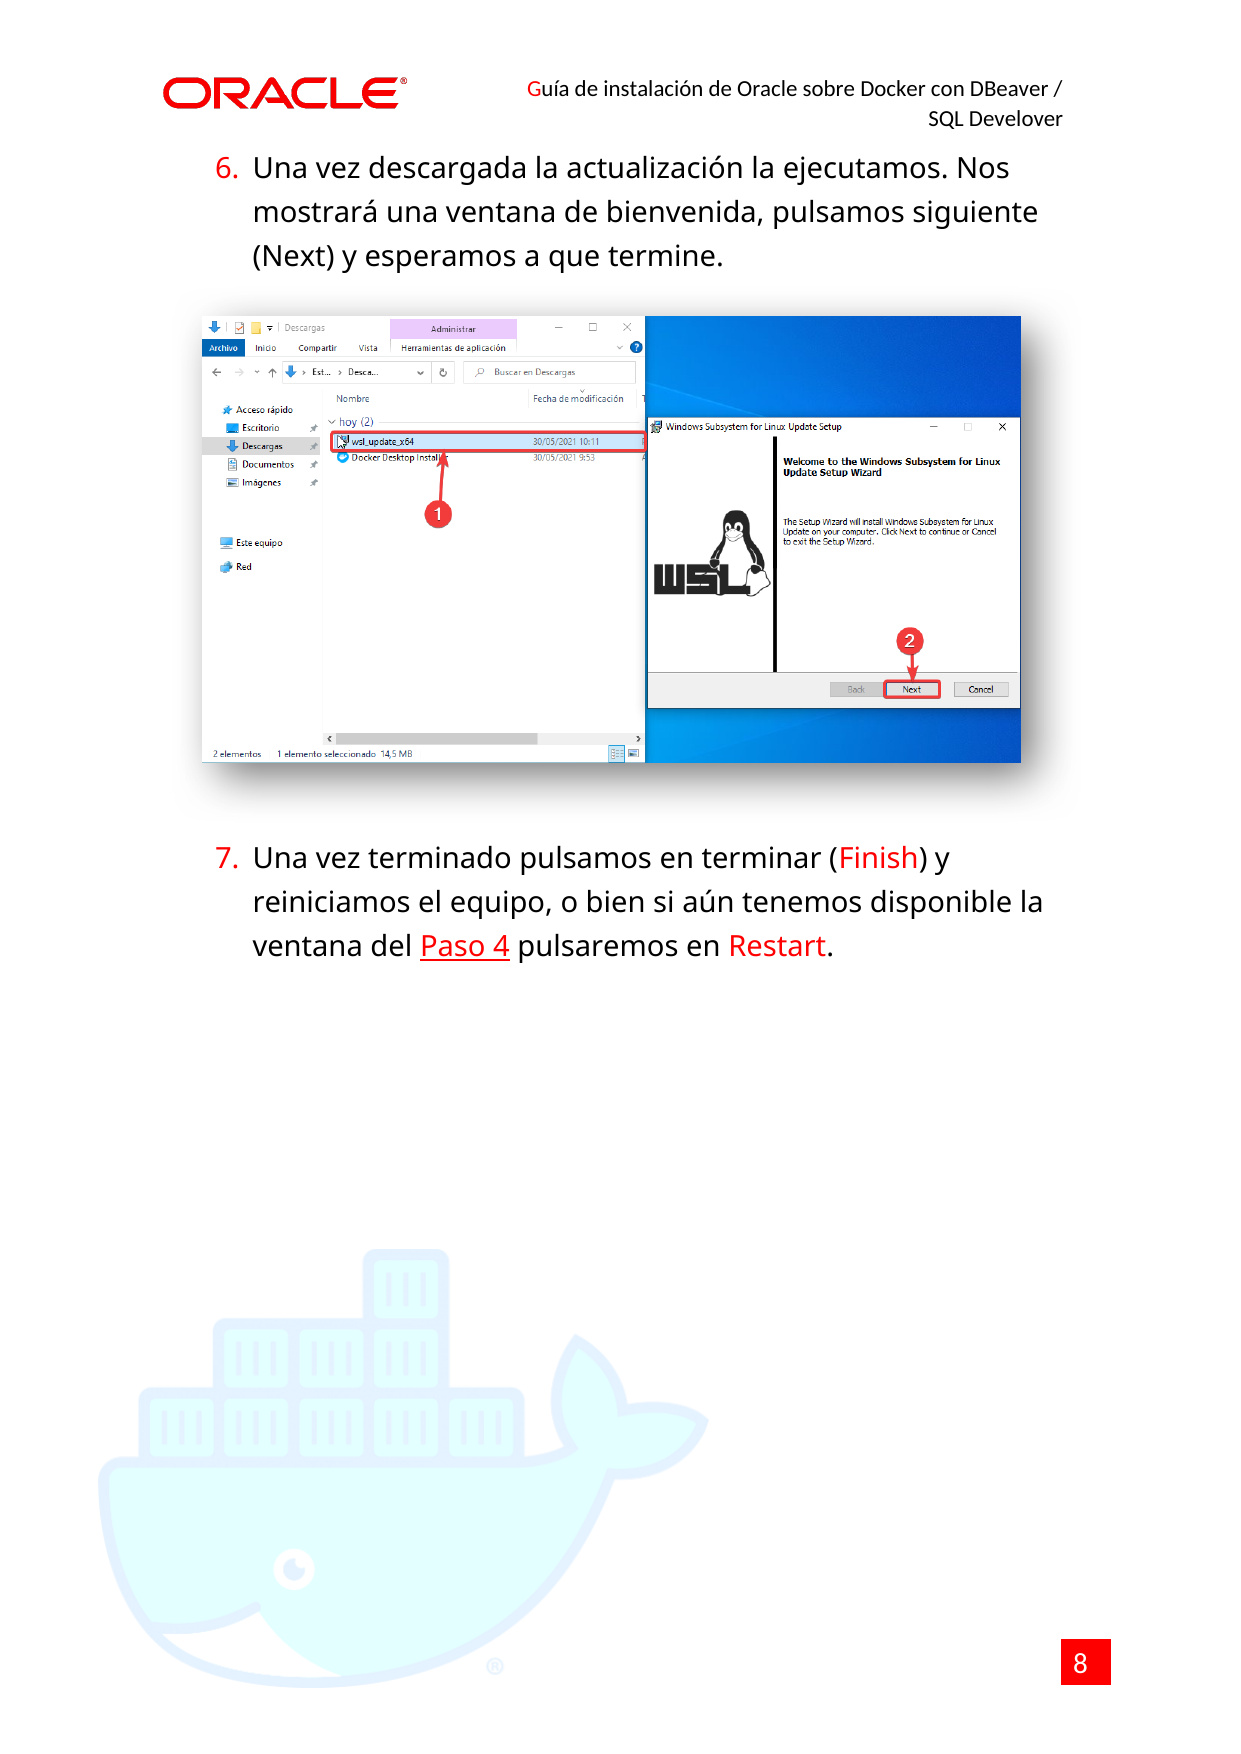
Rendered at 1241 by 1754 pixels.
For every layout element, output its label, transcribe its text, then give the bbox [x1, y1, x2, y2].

picture [202, 316, 1021, 763]
list Una vez descargada la actualización la ejecutamos. Nos mostrará una ventana de bienvenida, pulsamos siguiente (Next) y esperamos a que termine. [215, 148, 1063, 275]
picture [158, 74, 412, 111]
list Una vez terminado pulsamos en terminar (Finish) y reiniciamos el equipo, o bien si aún tenemos disponible la ventana del Paso 4 pulsaremos en Restart. [215, 838, 1063, 965]
